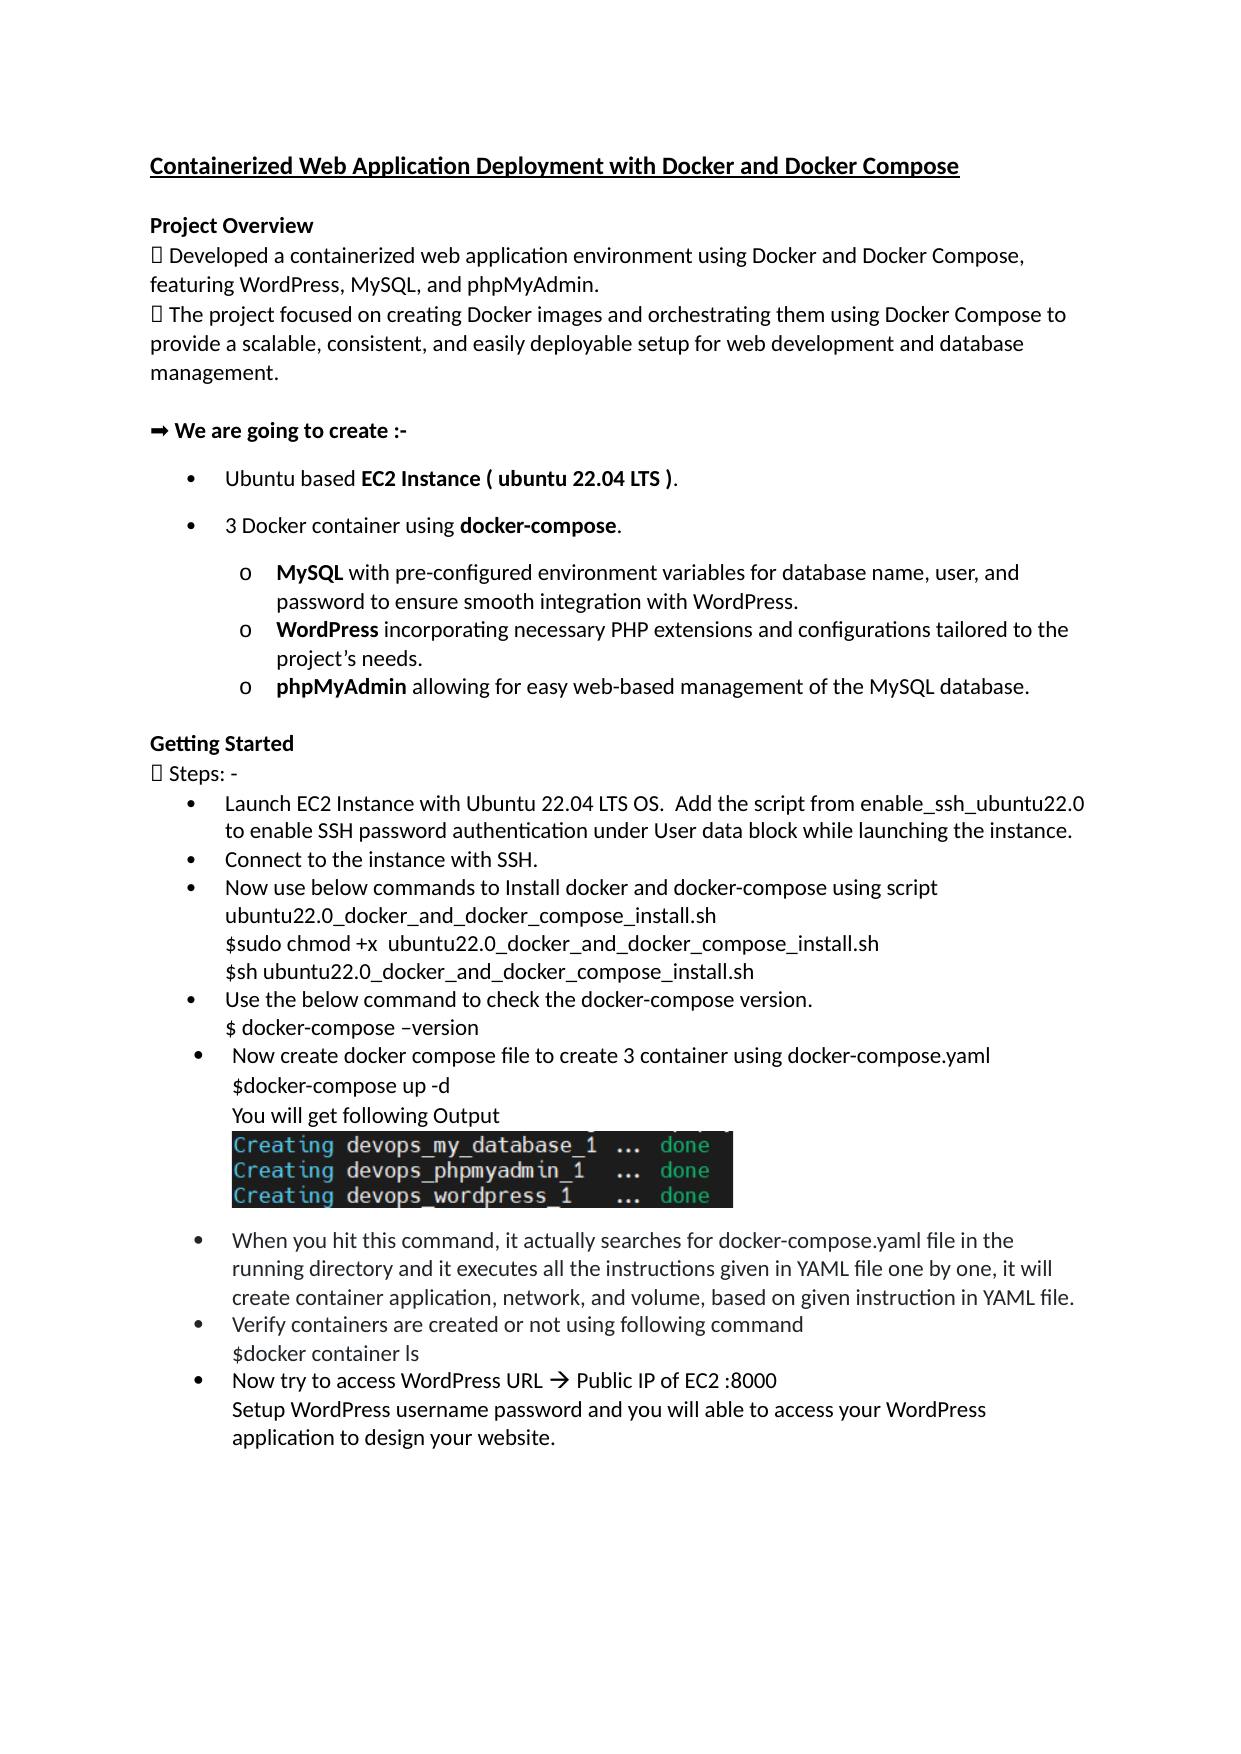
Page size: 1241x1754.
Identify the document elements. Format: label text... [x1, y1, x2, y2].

list Verify containers are created or not using following command [194, 1311, 1090, 1339]
list Launch EC2 Instance with Ubuntu 22.04 LTS OS. Add the script from enable_ssh_ubuntu22.0 to enable SSH password authentication under User data block while launching the instance. [187, 789, 1090, 845]
list When you hit this command, it actually searches for docker-compose.yaml file in the running directory and it executes all the instructions given in YAML file one by one, it will create container application, network, and volume, based on given instruction in YAML file. [194, 1227, 1090, 1311]
picture [231, 1131, 734, 1208]
list You will get following Output [232, 1101, 1090, 1129]
list Ubuntu based EC2 Instance ( ubuntu 22.04 LTS ). [187, 464, 1090, 492]
text 🚀 Developed a containerized web application environment using Docker and Docker Compose, featuring WordPress, MySQL, and phpMyAdmin. [150, 239, 1090, 298]
text ➡️ We are going to create :- [150, 414, 1090, 445]
text $sh ubuntu22.0_docker_and_docker_compose_install.sh [225, 957, 1090, 985]
text $sudo chmod +x ubuntu22.0_docker_and_docker_compose_install.sh [225, 929, 1090, 957]
list Use the below command to check the docker-compose version. [187, 985, 1090, 1013]
text Containerized Web Application Deployment with Docker and Docker Compose [150, 150, 1090, 181]
text Getting Started [150, 729, 1090, 757]
list $docker-compose up -d [232, 1071, 1090, 1099]
list Connect to the instance with SSH. [187, 845, 1090, 873]
list Now try to access WordPress URL Public IP of EC2 :8000 [194, 1367, 1090, 1395]
text ✅ Steps: - [150, 757, 1090, 789]
list MySQL with pre-configured environment variables for database name, user, and password to ensure smooth integration with WordPress. [239, 558, 1090, 615]
list 3 Docker container using docker-compose. [187, 511, 1090, 539]
list WordPress incorporating necessary PHP extensions and configurations tailored to the project’s needs. [239, 615, 1090, 672]
text $ docker-compose –version [225, 1013, 1090, 1041]
text $docker container ls [232, 1339, 1090, 1367]
list phpMyAdmin allowing for easy web-based management of the MySQL database. [239, 672, 1090, 701]
text Project Overview [150, 211, 1090, 239]
list Now create docker compose file to create 3 container using docker-compose.yaml [194, 1041, 1090, 1069]
list Now use below commands to Install docker and docker-compose using script ubuntu22.0_docker_and_docker_compose_install.sh [187, 873, 1090, 929]
text 🚀 The project focused on creating Docker images and orchestrating them using Docker Compose to provide a scalable, consistent, and easily deployable setup for web development and database management. [150, 298, 1090, 386]
text Setup WordPress username password and you will able to access your WordPress application to design your website. [232, 1395, 1090, 1451]
